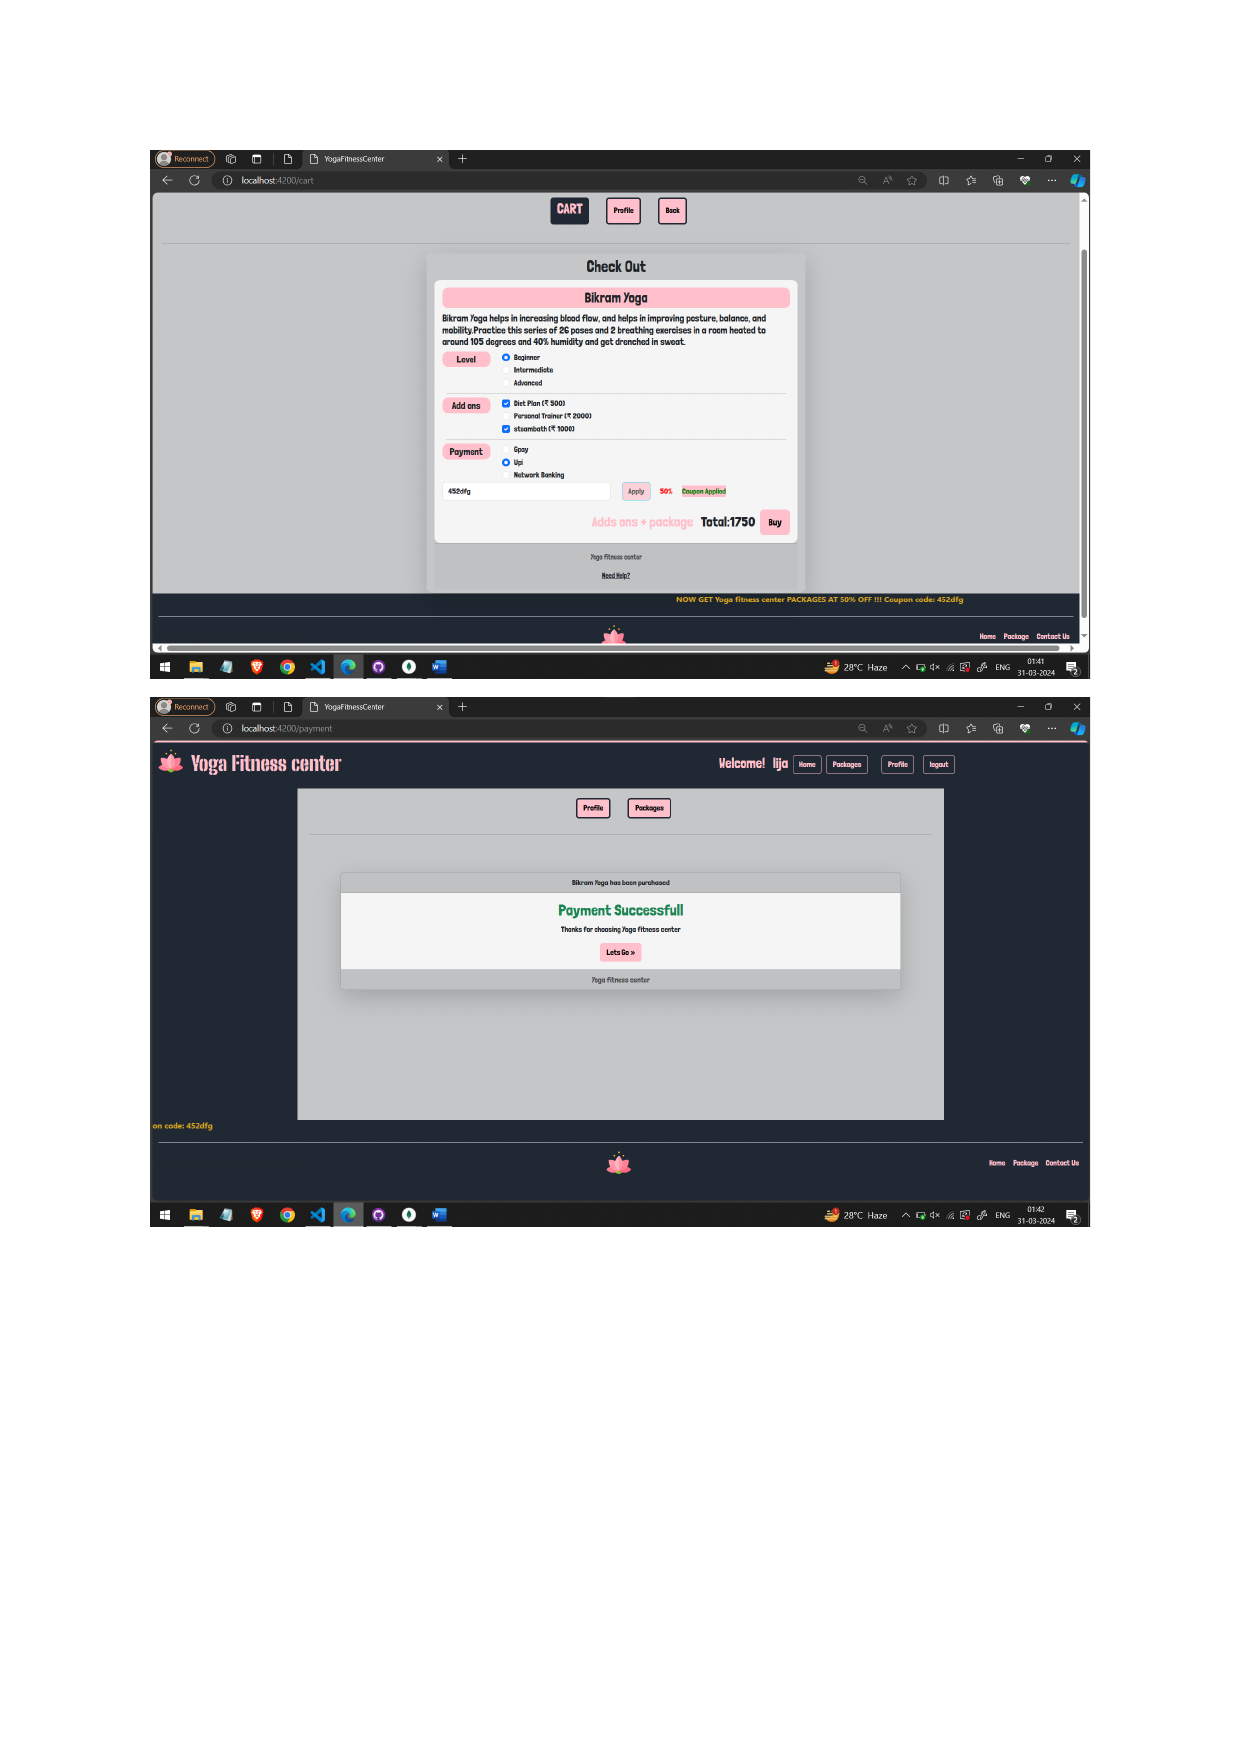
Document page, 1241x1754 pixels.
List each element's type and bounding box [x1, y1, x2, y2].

picture [150, 150, 1091, 679]
picture [150, 697, 1091, 1227]
